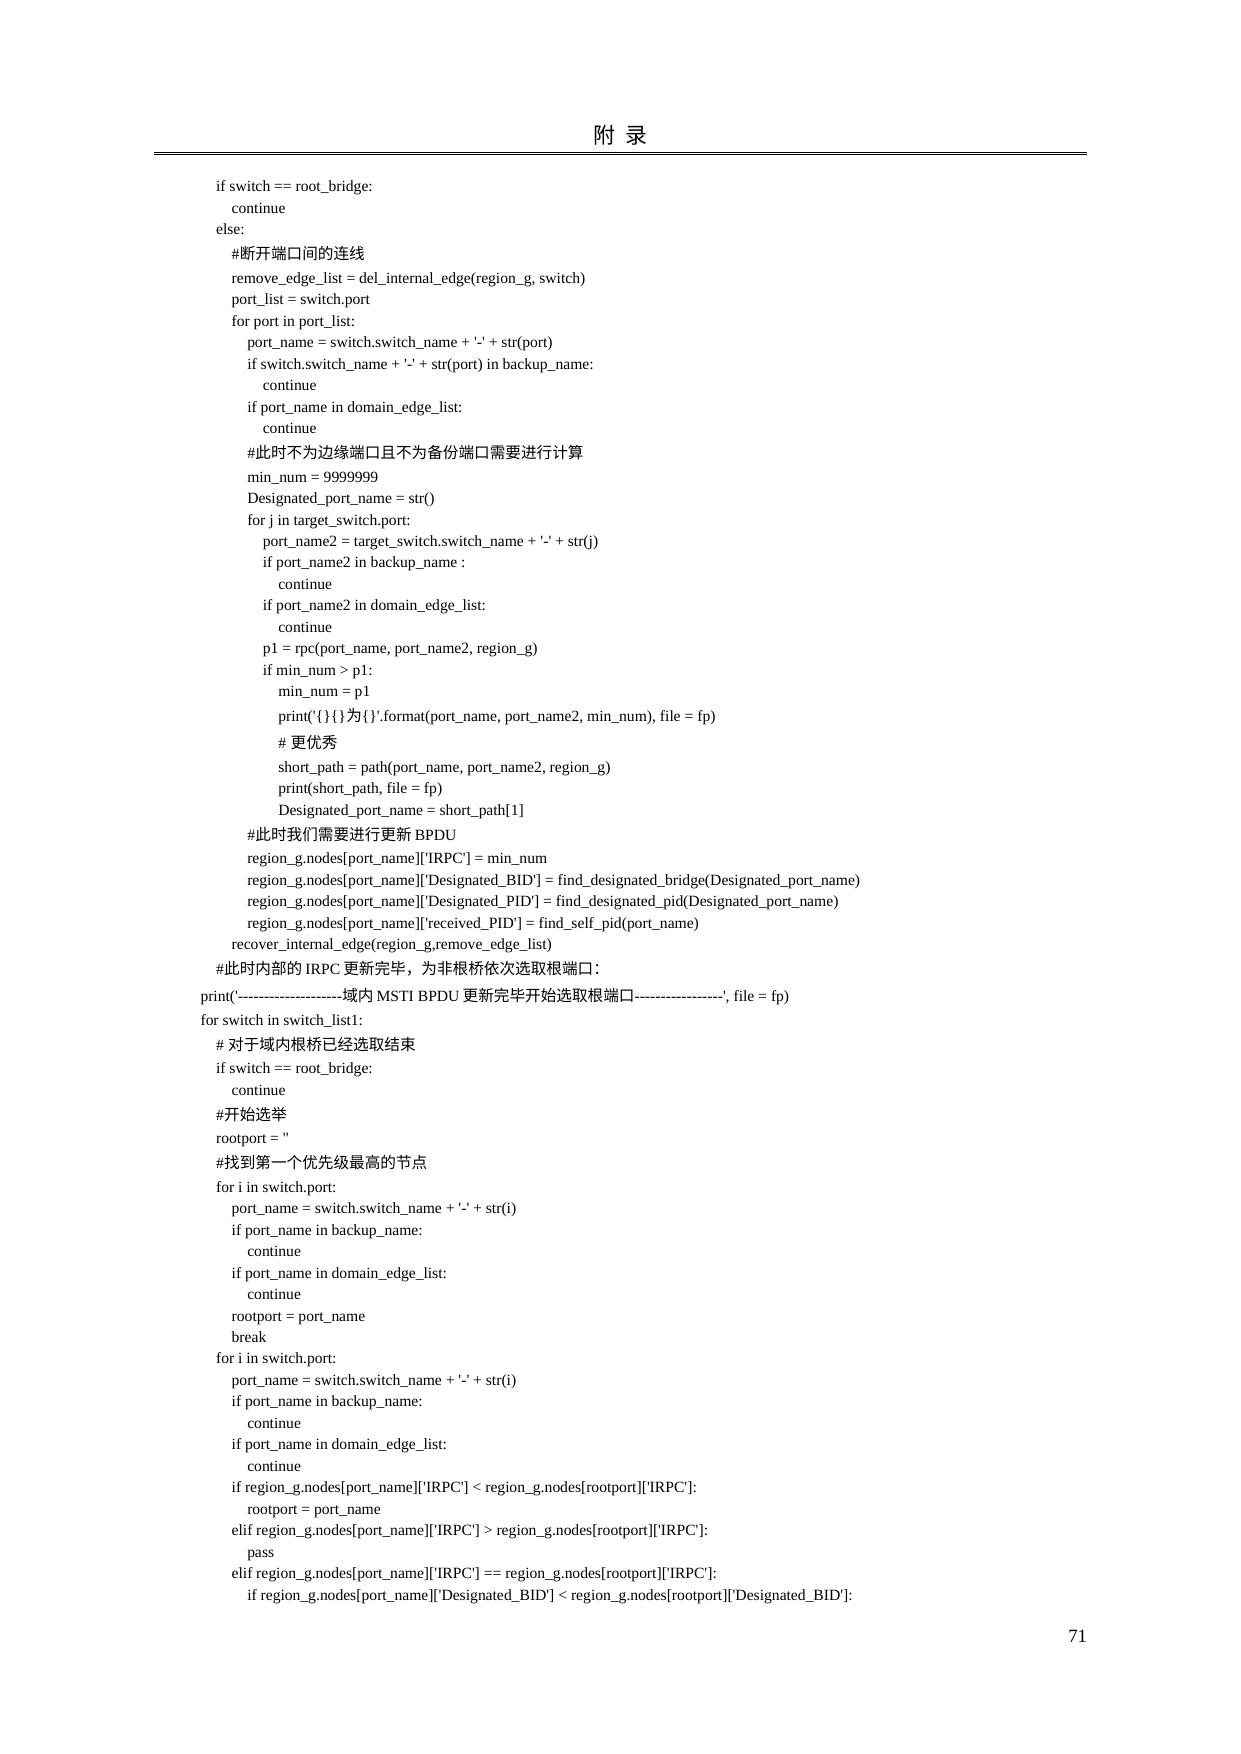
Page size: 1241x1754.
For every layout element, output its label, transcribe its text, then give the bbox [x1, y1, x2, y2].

text #开始选举 [153, 1102, 1087, 1124]
text #此时内部的IRPC更新完毕，为非根桥依次选取根端口： [153, 956, 1087, 979]
text continue [153, 618, 1087, 636]
text if switch.switch_name + '-' + str(port) in backup_name: [153, 354, 1087, 372]
text #此时我们需要进行更新BPDU [153, 822, 1087, 844]
text if port_name2 in domain_edge_list: [153, 596, 1087, 614]
text continue [153, 575, 1087, 593]
text elif region_g.nodes[port_name]['IRPC'] == region_g.nodes[rootport]['IRPC']: [153, 1564, 1087, 1582]
text continue [153, 199, 1087, 217]
text print('--------------------域内MSTI BPDU更新完毕开始选取根端口-----------------', file = fp) [153, 983, 1087, 1006]
text p1 = rpc(port_name, port_name2, region_g) [153, 639, 1087, 657]
text if switch == root_bridge: [153, 1059, 1087, 1077]
text for port in port_list: [153, 312, 1087, 329]
text Designated_port_name = str() [153, 489, 1087, 507]
text remove_edge_list = del_internal_edge(region_g, switch) [153, 269, 1087, 287]
text if port_name in backup_name: [153, 1392, 1087, 1410]
text continue [153, 1242, 1087, 1260]
text #断开端口间的连线 [153, 242, 1087, 264]
text region_g.nodes[port_name]['received_PID'] = find_self_pid(port_name) [153, 913, 1087, 931]
text #找到第一个优先级最高的节点 [153, 1151, 1087, 1173]
text port_name2 = target_switch.switch_name + '-' + str(j) [153, 532, 1087, 550]
text elif region_g.nodes[port_name]['IRPC'] > region_g.nodes[rootport]['IRPC']: [153, 1521, 1087, 1539]
text if switch == root_bridge: [153, 177, 1087, 195]
text port_name = switch.switch_name + '-' + str(i) [153, 1371, 1087, 1389]
text #此时不为边缘端口且不为备份端口需要进行计算 [153, 440, 1087, 463]
text for i in switch.port: [153, 1349, 1087, 1367]
text min_num = 9999999 [153, 467, 1087, 485]
text # 更优秀 [153, 731, 1087, 753]
text for i in switch.port: [153, 1178, 1087, 1196]
text print('{}{}为{}'.format(port_name, port_name2, min_num), file = fp) [153, 703, 1087, 726]
text continue [153, 1081, 1087, 1098]
text continue [153, 419, 1087, 437]
text pass [153, 1542, 1087, 1560]
text break [153, 1328, 1087, 1346]
text continue [153, 376, 1087, 394]
text else: [153, 220, 1087, 238]
text if region_g.nodes[port_name]['IRPC'] < region_g.nodes[rootport]['IRPC']: [153, 1478, 1087, 1496]
text if port_name in domain_edge_list: [153, 1435, 1087, 1453]
text continue [153, 1457, 1087, 1474]
text region_g.nodes[port_name]['Designated_BID'] = find_designated_bridge(Designated_port_name) [153, 871, 1087, 888]
text port_name = switch.switch_name + '-' + str(port) [153, 333, 1087, 351]
text for switch in switch_list1: [153, 1011, 1087, 1028]
text print(short_path, file = fp) [153, 779, 1087, 797]
text port_name = switch.switch_name + '-' + str(i) [153, 1199, 1087, 1217]
text min_num = p1 [153, 682, 1087, 700]
text port_list = switch.port [153, 290, 1087, 308]
text continue [153, 1414, 1087, 1432]
text rootport = port_name [153, 1306, 1087, 1324]
text if port_name2 in backup_name : [153, 553, 1087, 571]
text for j in target_switch.port: [153, 510, 1087, 528]
text rootport = port_name [153, 1499, 1087, 1517]
text recover_internal_edge(region_g,remove_edge_list) [153, 935, 1087, 953]
text continue [153, 1285, 1087, 1303]
text if port_name in domain_edge_list: [153, 397, 1087, 415]
text region_g.nodes[port_name]['Designated_PID'] = find_designated_pid(Designated_port_name) [153, 892, 1087, 910]
text if port_name in domain_edge_list: [153, 1263, 1087, 1281]
text Designated_port_name = short_path[1] [153, 801, 1087, 818]
text if port_name in backup_name: [153, 1221, 1087, 1238]
text if region_g.nodes[port_name]['Designated_BID'] < region_g.nodes[rootport]['Designated_BID']: [153, 1585, 1087, 1603]
text rootport = '' [153, 1129, 1087, 1147]
text if min_num > p1: [153, 661, 1087, 678]
text region_g.nodes[port_name]['IRPC'] = min_num [153, 849, 1087, 867]
text # 对于域内根桥已经选取结束 [153, 1032, 1087, 1054]
text short_path = path(port_name, port_name2, region_g) [153, 758, 1087, 776]
